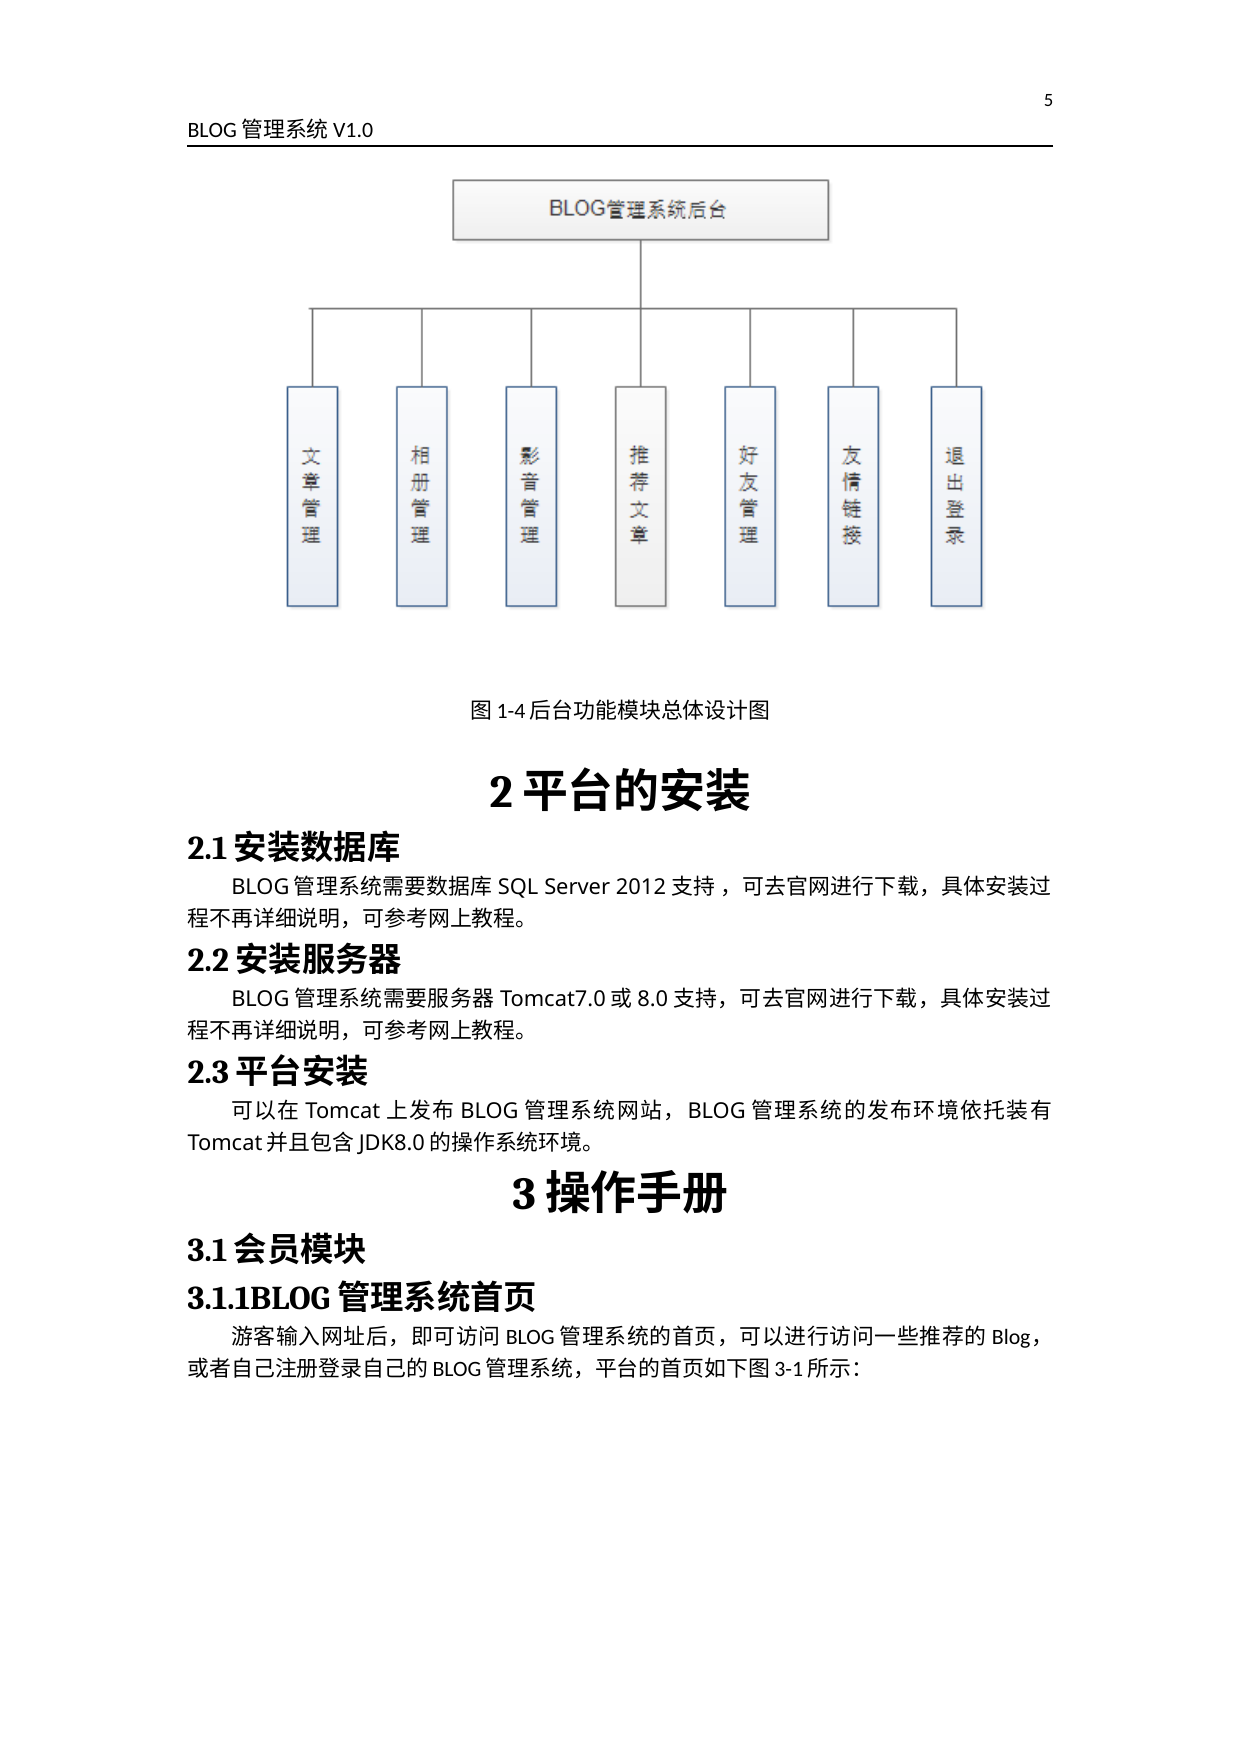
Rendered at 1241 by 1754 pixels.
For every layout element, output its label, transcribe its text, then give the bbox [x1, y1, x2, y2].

text BLOG管理系统需要数据库SQL Server 2012支持 ，可去官网进行下载，具体安装过程不再详细说明，可参考网上教程。 [187, 869, 1053, 933]
subtitle 2.1安装数据库 [187, 821, 1053, 869]
text 图1-4后台功能模块总体设计图 [187, 693, 1053, 725]
text 3.1.1BLOG管理系统首页 [187, 1271, 1053, 1319]
picture [237, 162, 1031, 640]
subtitle 2.3平台安装 [187, 1044, 1053, 1093]
title 2平台的安装 [187, 755, 1053, 821]
subtitle 3.1会员模块 [187, 1223, 1053, 1271]
text 可以在Tomcat上发布BLOG管理系统网站，BLOG管理系统的发布环境依托装有Tomcat并且包含JDK8.0的操作系统环境。 [187, 1093, 1053, 1156]
text 游客输入网址后，即可访问BLOG管理系统的首页，可以进行访问一些推荐的Blog，或者自己注册登录自己的BLOG管理系统，平台的首页如下图3-1所示： [187, 1319, 1053, 1382]
title 3操作手册 [187, 1156, 1053, 1223]
subtitle 2.2安装服务器 [187, 933, 1053, 981]
text BLOG管理系统需要服务器Tomcat7.0或8.0支持，可去官网进行下载，具体安装过程不再详细说明，可参考网上教程。 [187, 981, 1053, 1044]
